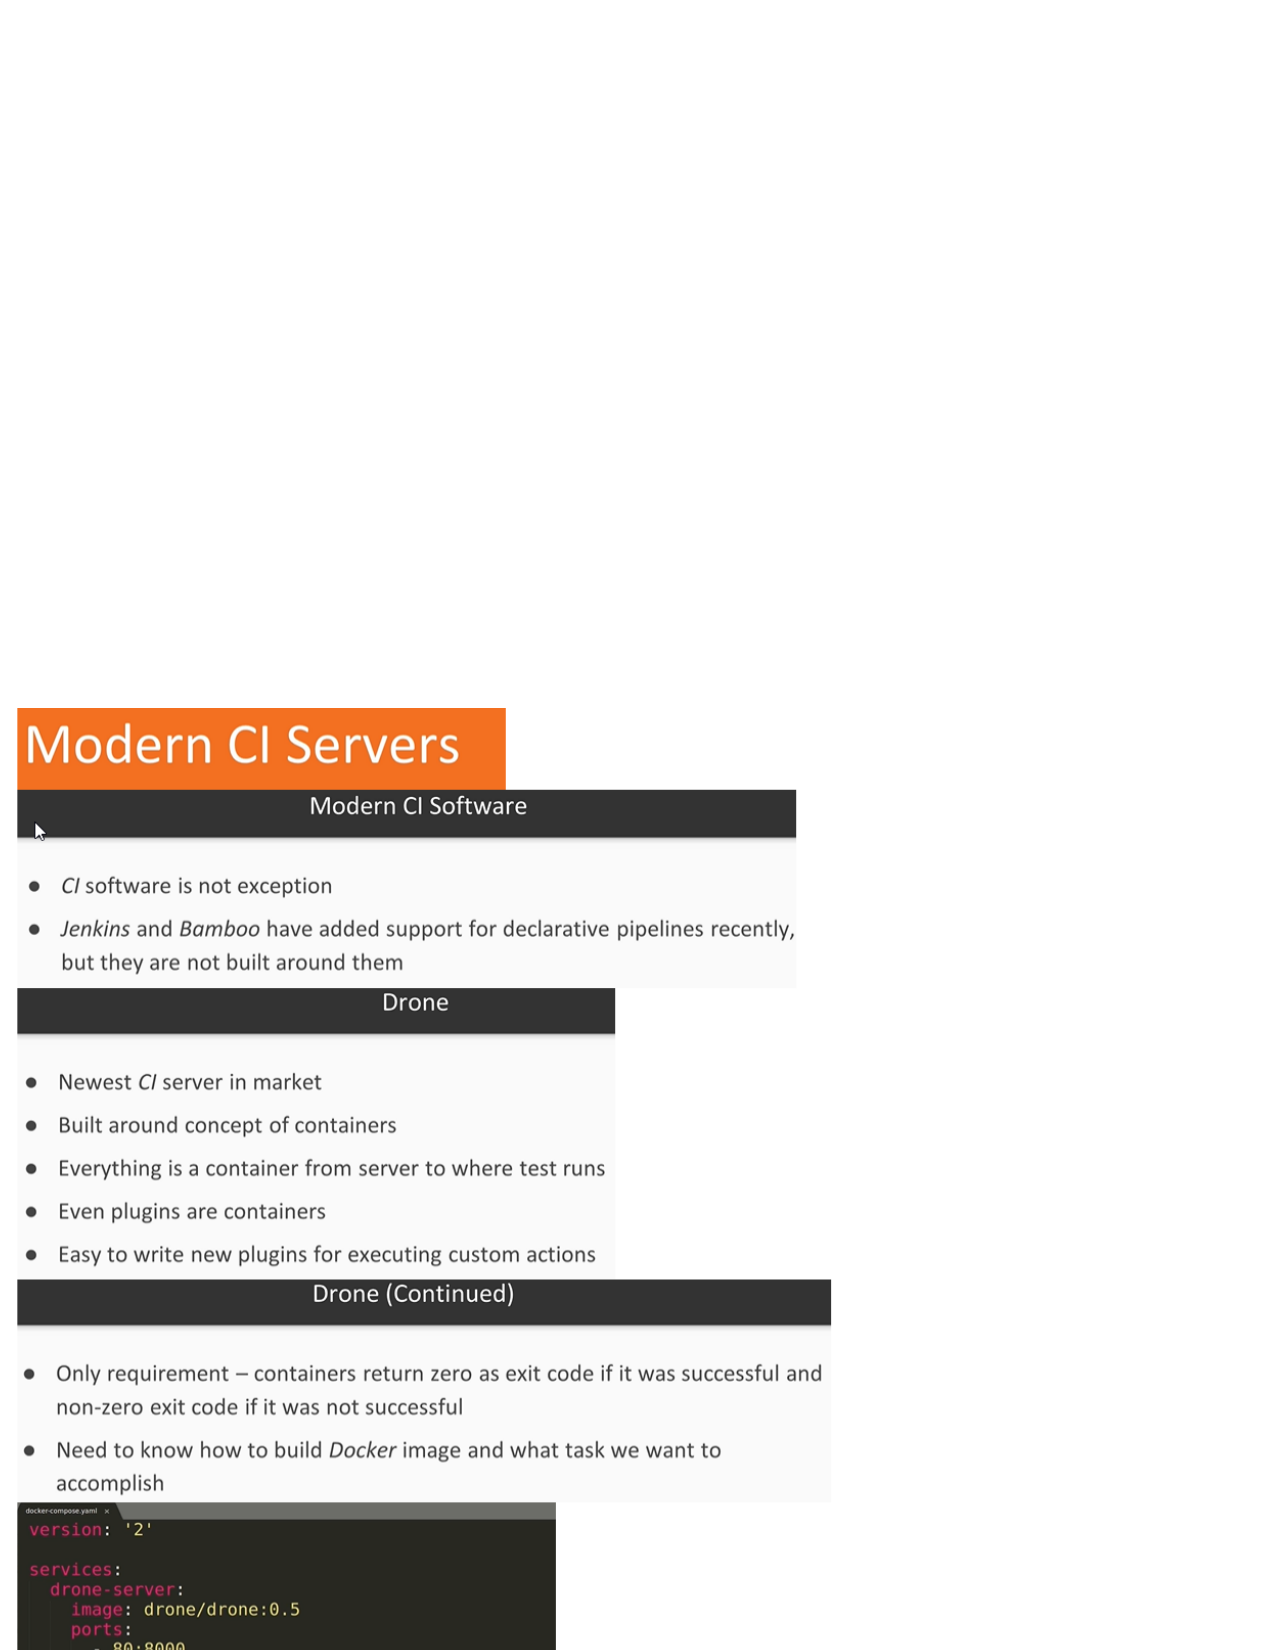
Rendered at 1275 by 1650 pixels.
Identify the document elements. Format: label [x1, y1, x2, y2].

picture [17, 708, 832, 1650]
